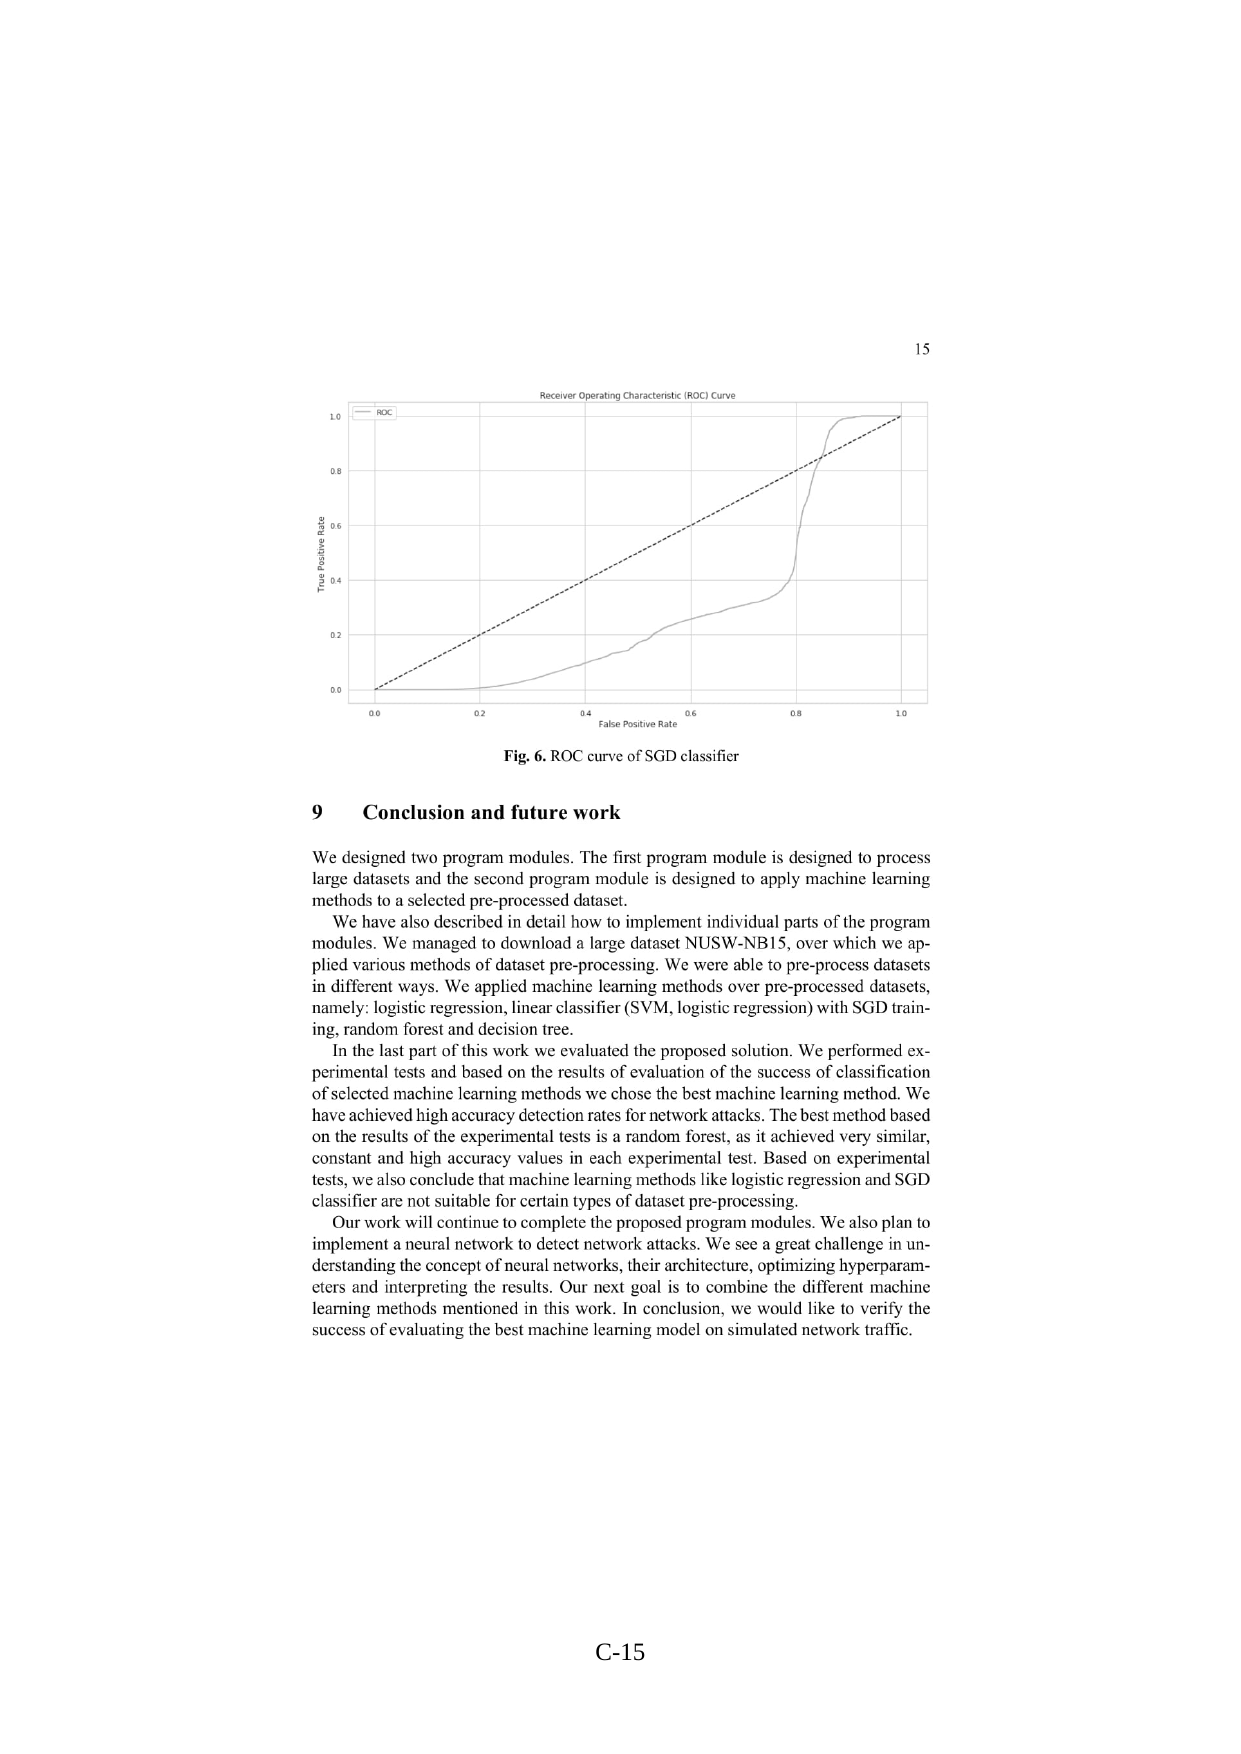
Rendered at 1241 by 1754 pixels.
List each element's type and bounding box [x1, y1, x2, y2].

picture [88, 124, 1152, 1630]
